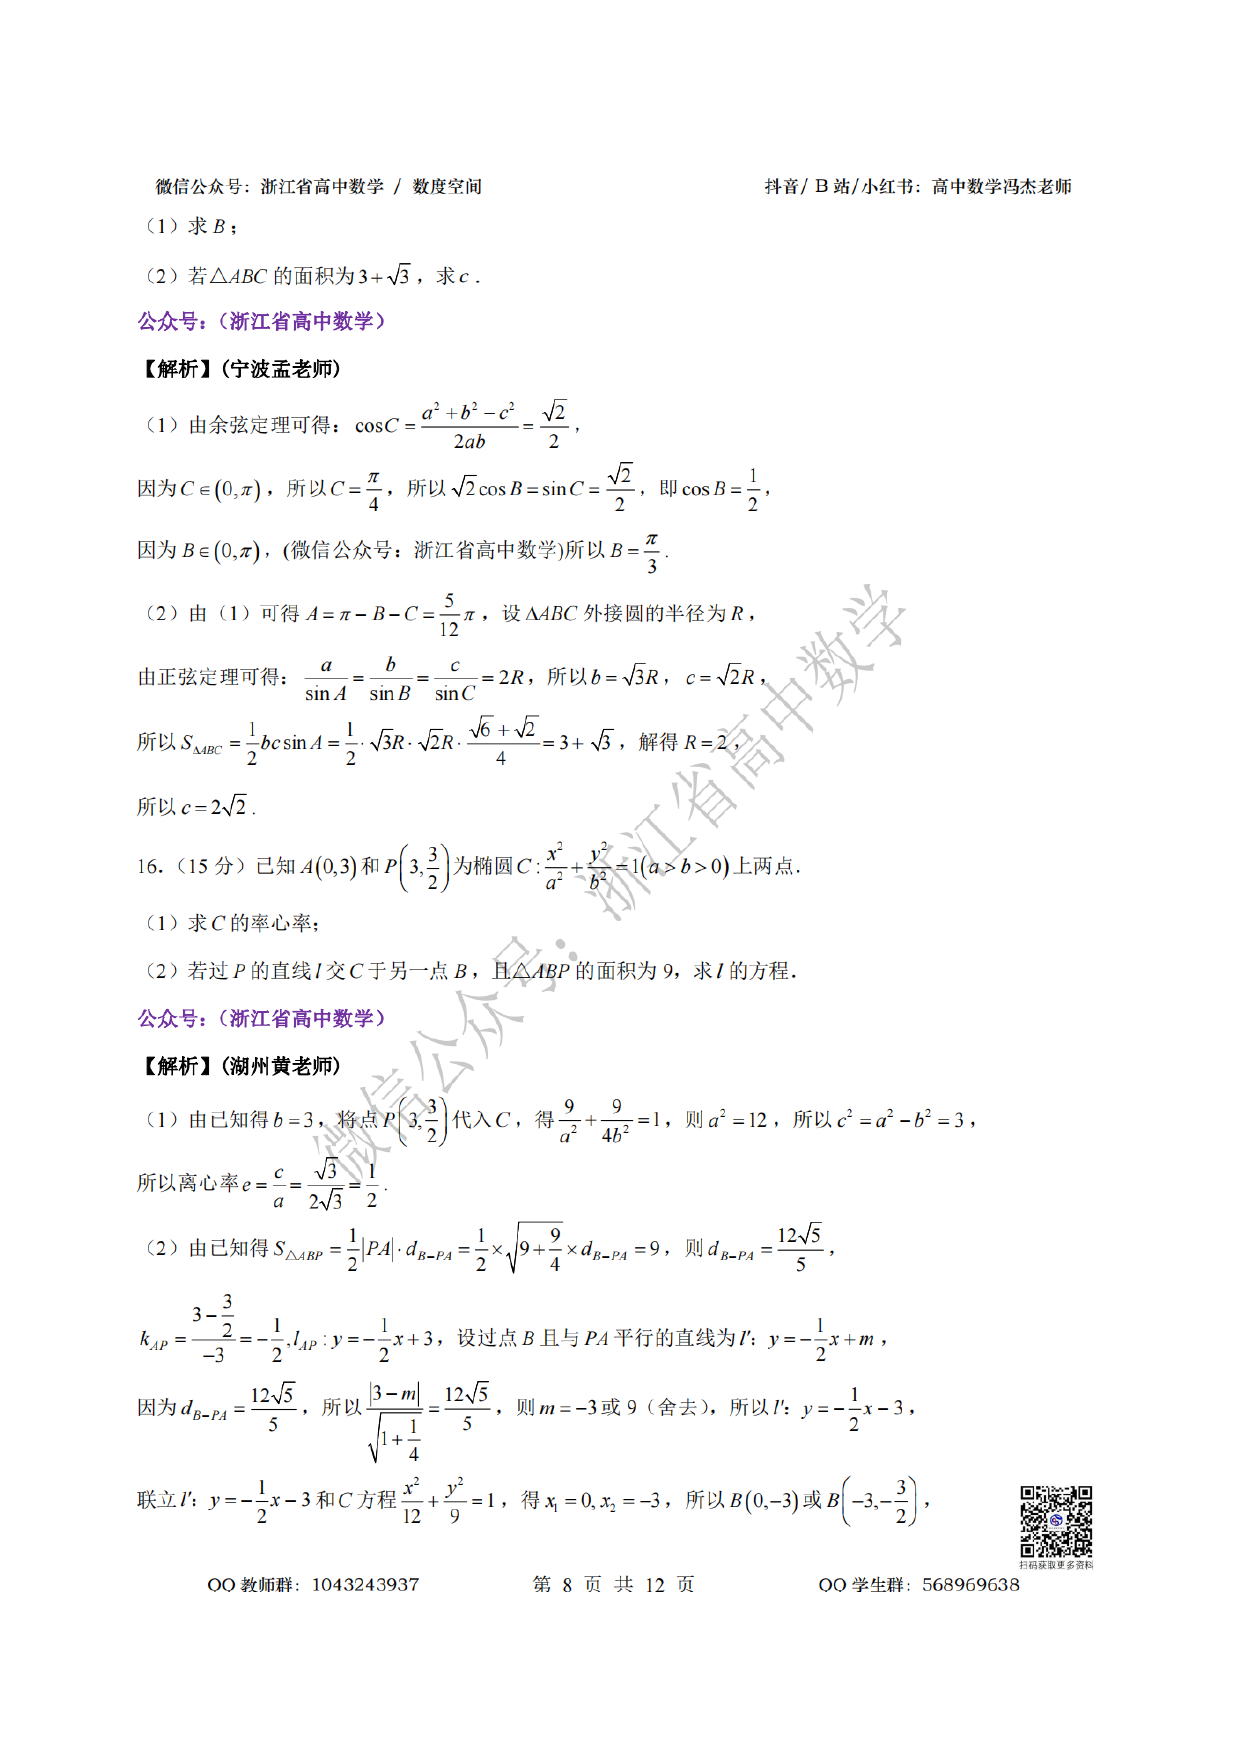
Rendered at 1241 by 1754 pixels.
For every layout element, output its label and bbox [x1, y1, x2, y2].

picture [118, 162, 1122, 1592]
